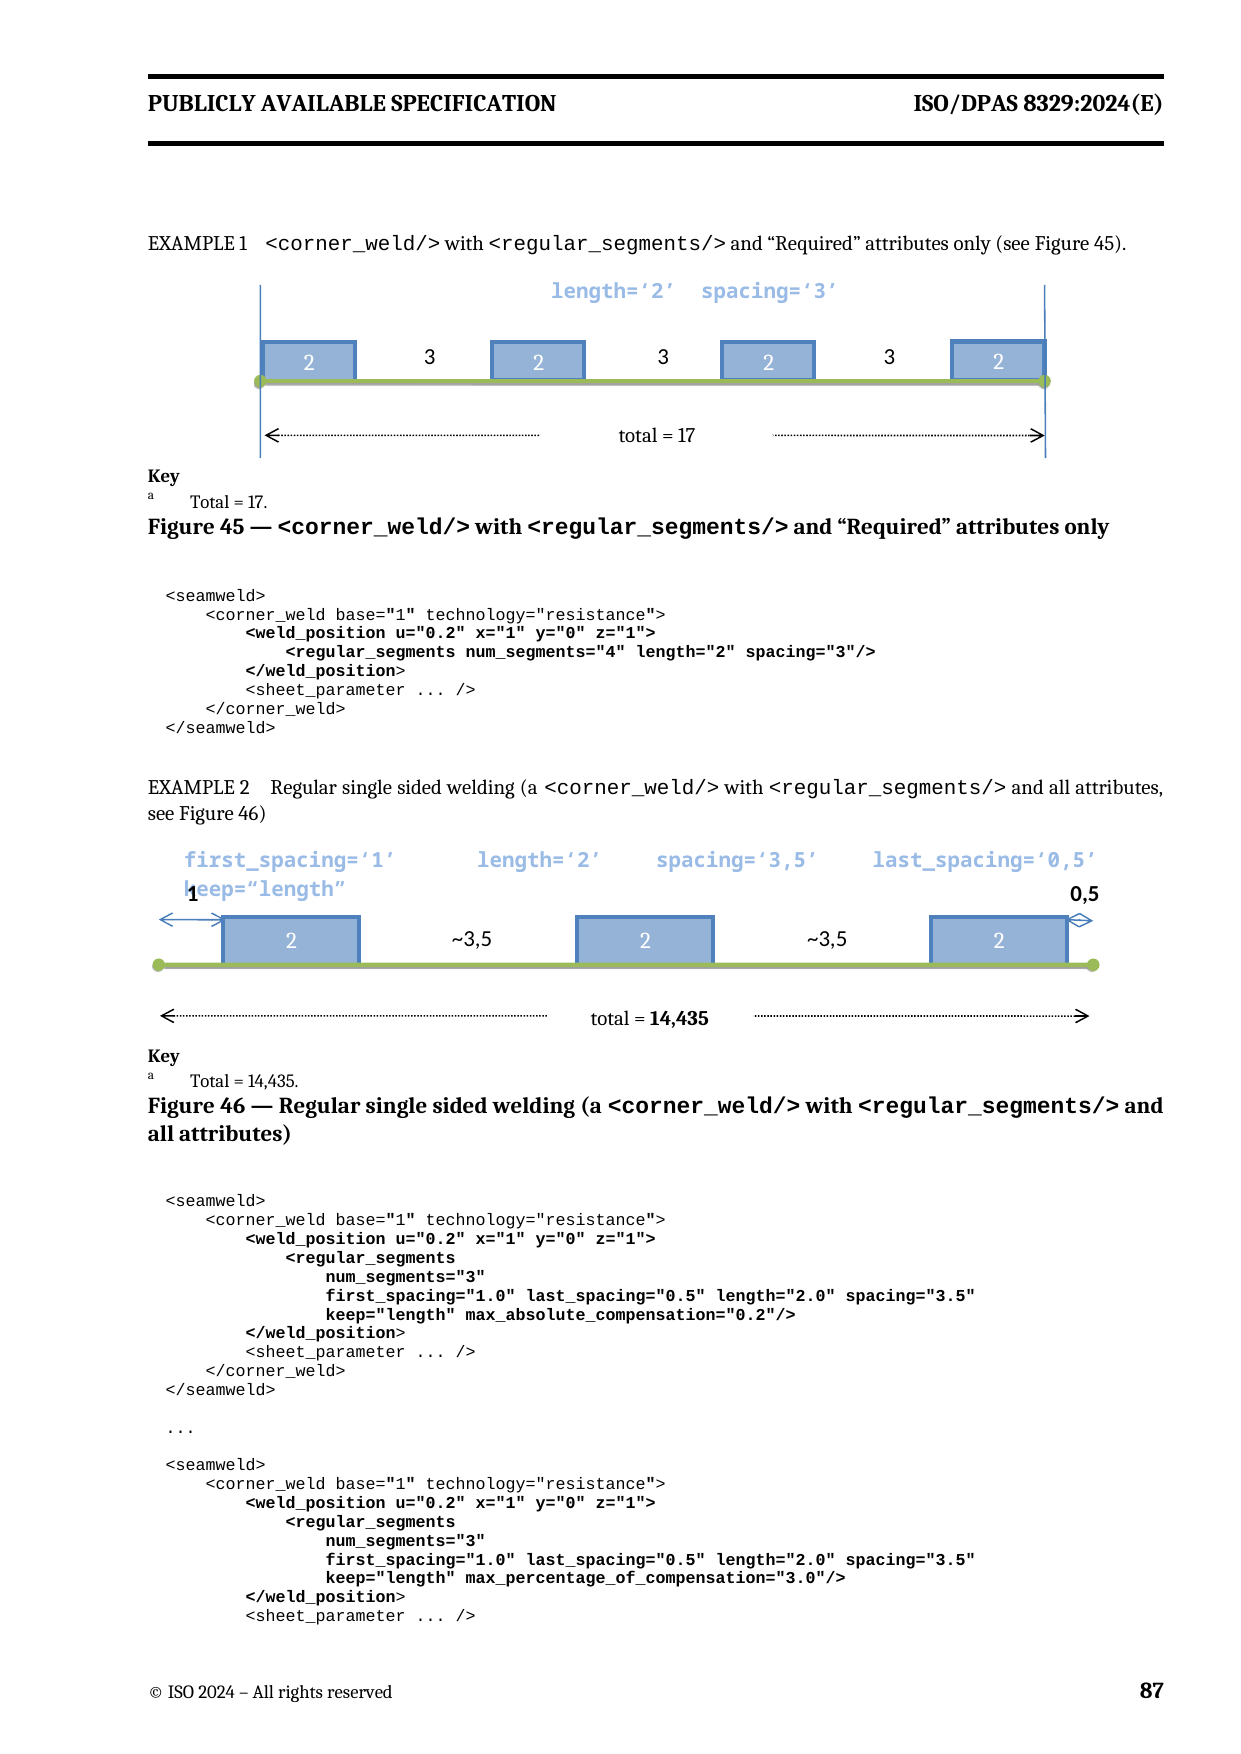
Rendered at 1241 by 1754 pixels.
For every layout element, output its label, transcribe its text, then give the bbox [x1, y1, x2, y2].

text <sheet_parameter ... /> [165, 1344, 1146, 1363]
text <weld_position u="0.2" x="1" y="0" z="1"> [165, 625, 1146, 644]
text <seamweld> [165, 1457, 1146, 1476]
text <sheet_parameter ... /> [165, 681, 1146, 700]
text Key a Total = 17. [148, 462, 1163, 514]
text EXAMPLE 1 <corner_weld/> with <regular_segments/> and “Required” attributes only (see Figure 45). [148, 231, 1163, 256]
text Figure 46 — Regular single sided welding (a <corner_weld/> with <regular_segments/> and all attributes) [148, 1093, 1163, 1147]
text <seamweld> [165, 587, 1146, 606]
text EXAMPLE 2 Regular single sided welding (a <corner_weld/> with <regular_segments/> and all attributes, see Figure 46) [148, 776, 1163, 826]
text <weld_position u="0.2" x="1" y="0" z="1"> [165, 1231, 1146, 1249]
text </seamweld> [165, 1382, 1146, 1400]
text </corner_weld> [165, 1363, 1146, 1382]
text num_segments="3" [165, 1268, 1146, 1287]
text <regular_segments num_segments="4" length="2" spacing="3"/> [165, 644, 1146, 663]
text <corner_weld base="1" technology="resistance"> [165, 606, 1146, 625]
text <seamweld> [165, 1193, 1146, 1212]
text keep="length" max_percentage_of_compensation="3.0"/> [165, 1570, 1146, 1589]
text keep="length" max_absolute_compensation="0.2"/> [165, 1306, 1146, 1325]
text </weld_position> [165, 1325, 1146, 1344]
text <regular_segments [165, 1513, 1146, 1532]
text <sheet_parameter ... /> [165, 1608, 1146, 1627]
text Figure 45 — <corner_weld/> with <regular_segments/> and “Required” attributes only [148, 514, 1163, 541]
text first_spacing="1.0" last_spacing="0.5" length="2.0" spacing="3.5" [165, 1287, 1146, 1306]
text </corner_weld> [165, 700, 1146, 719]
text </seamweld> [165, 719, 1146, 738]
text num_segments="3" [165, 1532, 1146, 1551]
text <weld_position u="0.2" x="1" y="0" z="1"> [165, 1495, 1146, 1513]
text <corner_weld base="1" technology="resistance"> [165, 1476, 1146, 1495]
text Key a Total = 14,435. [148, 1042, 1163, 1093]
text first_spacing="1.0" last_spacing="0.5" length="2.0" spacing="3.5" [165, 1551, 1146, 1570]
text <corner_weld base="1" technology="resistance"> [165, 1212, 1146, 1231]
text ... [165, 1419, 1146, 1438]
text </weld_position> [165, 1589, 1146, 1608]
text <regular_segments [165, 1249, 1146, 1268]
text </weld_position> [165, 663, 1146, 681]
